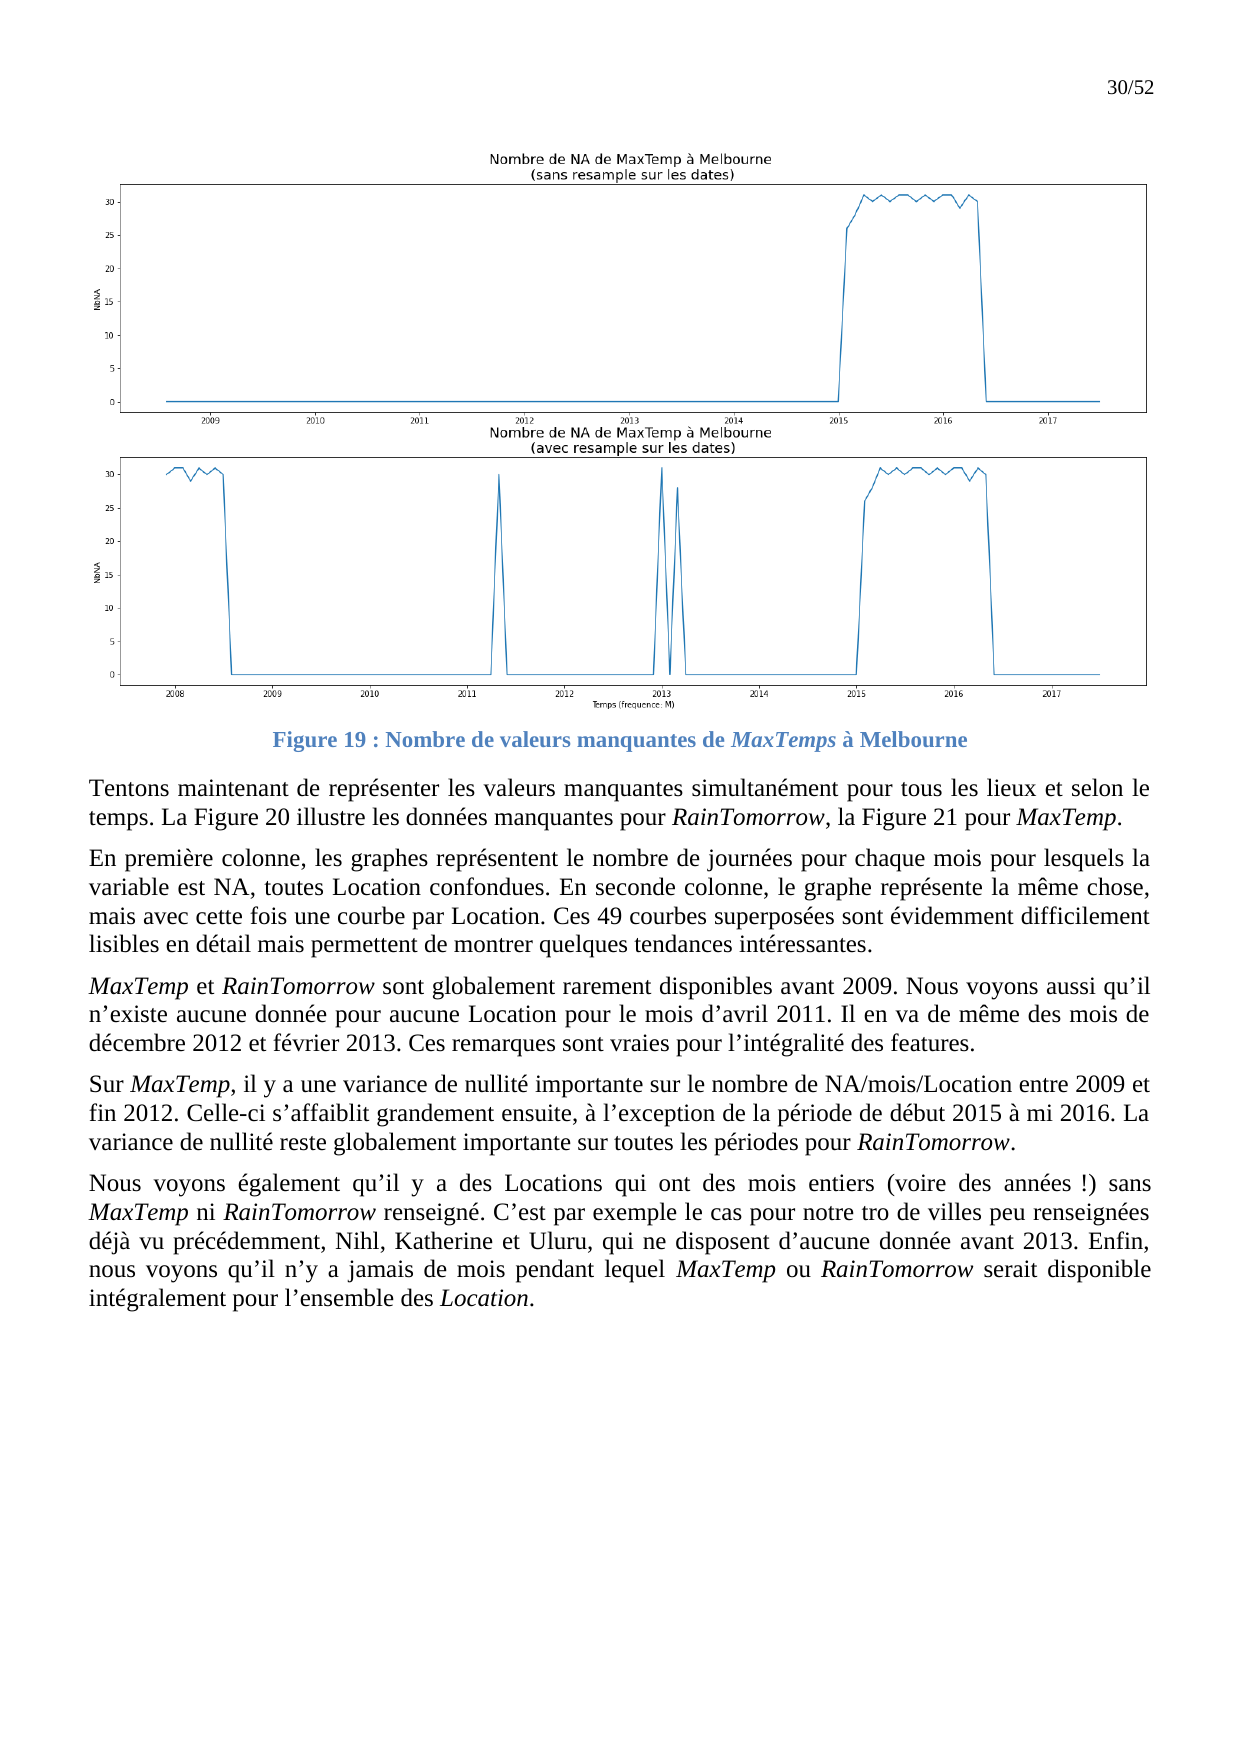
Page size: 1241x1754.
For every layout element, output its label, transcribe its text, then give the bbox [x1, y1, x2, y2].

text MaxTemp et RainTomorrow sont globalement rarement disponibles avant 2009. Nous voyons aussi qu’il n’existe aucune donnée pour aucune Location pour le mois d’avril 2011. Il en va de même des mois de décembre 2012 et février 2013. Ces remarques sont vraies pour l’intégralité des features. [89, 971, 1152, 1057]
text En première colonne, les graphes représentent le nombre de journées pour chaque mois pour lesquels la variable est NA, toutes Location confondues. En seconde colonne, le graphe représente la même chose, mais avec cette fois une courbe par Location. Ces 49 courbes superposées sont évidemment difficilement lisibles en détail mais permettent de montrer quelques tendances intéressantes. [89, 843, 1152, 958]
text Tentons maintenant de représenter les valeurs manquantes simultanément pour tous les lieux et selon le temps. La Figure 20 illustre les données manquantes pour RainTomorrow, la Figure 21 pour MaxTemp. [89, 773, 1152, 831]
text Sur MaxTemp, il y a une variance de nullité importante sur le nombre de NA/mois/Location entre 2009 et fin 2012. Celle-ci s’affaiblit grandement ensuite, à l’exception de la période de début 2015 à mi 2016. La variance de nullité reste globalement importante sur toutes les périodes pour RainTomorrow. [89, 1069, 1152, 1156]
picture [88, 147, 1151, 714]
text Nous voyons également qu’il y a des Locations qui ont des mois entiers (voire des années !) sans MaxTemp ni RainTomorrow renseigné. C’est par exemple le cas pour notre tro de villes peu renseignées déjà vu précédemment, Nihl, Katherine et Uluru, qui ne disposent d’aucune donnée avant 2013. Enfin, nous voyons qu’il n’y a jamais de mois pendant lequel MaxTemp ou RainTomorrow serait disponible intégralement pour l’ensemble des Location. [89, 1168, 1152, 1312]
